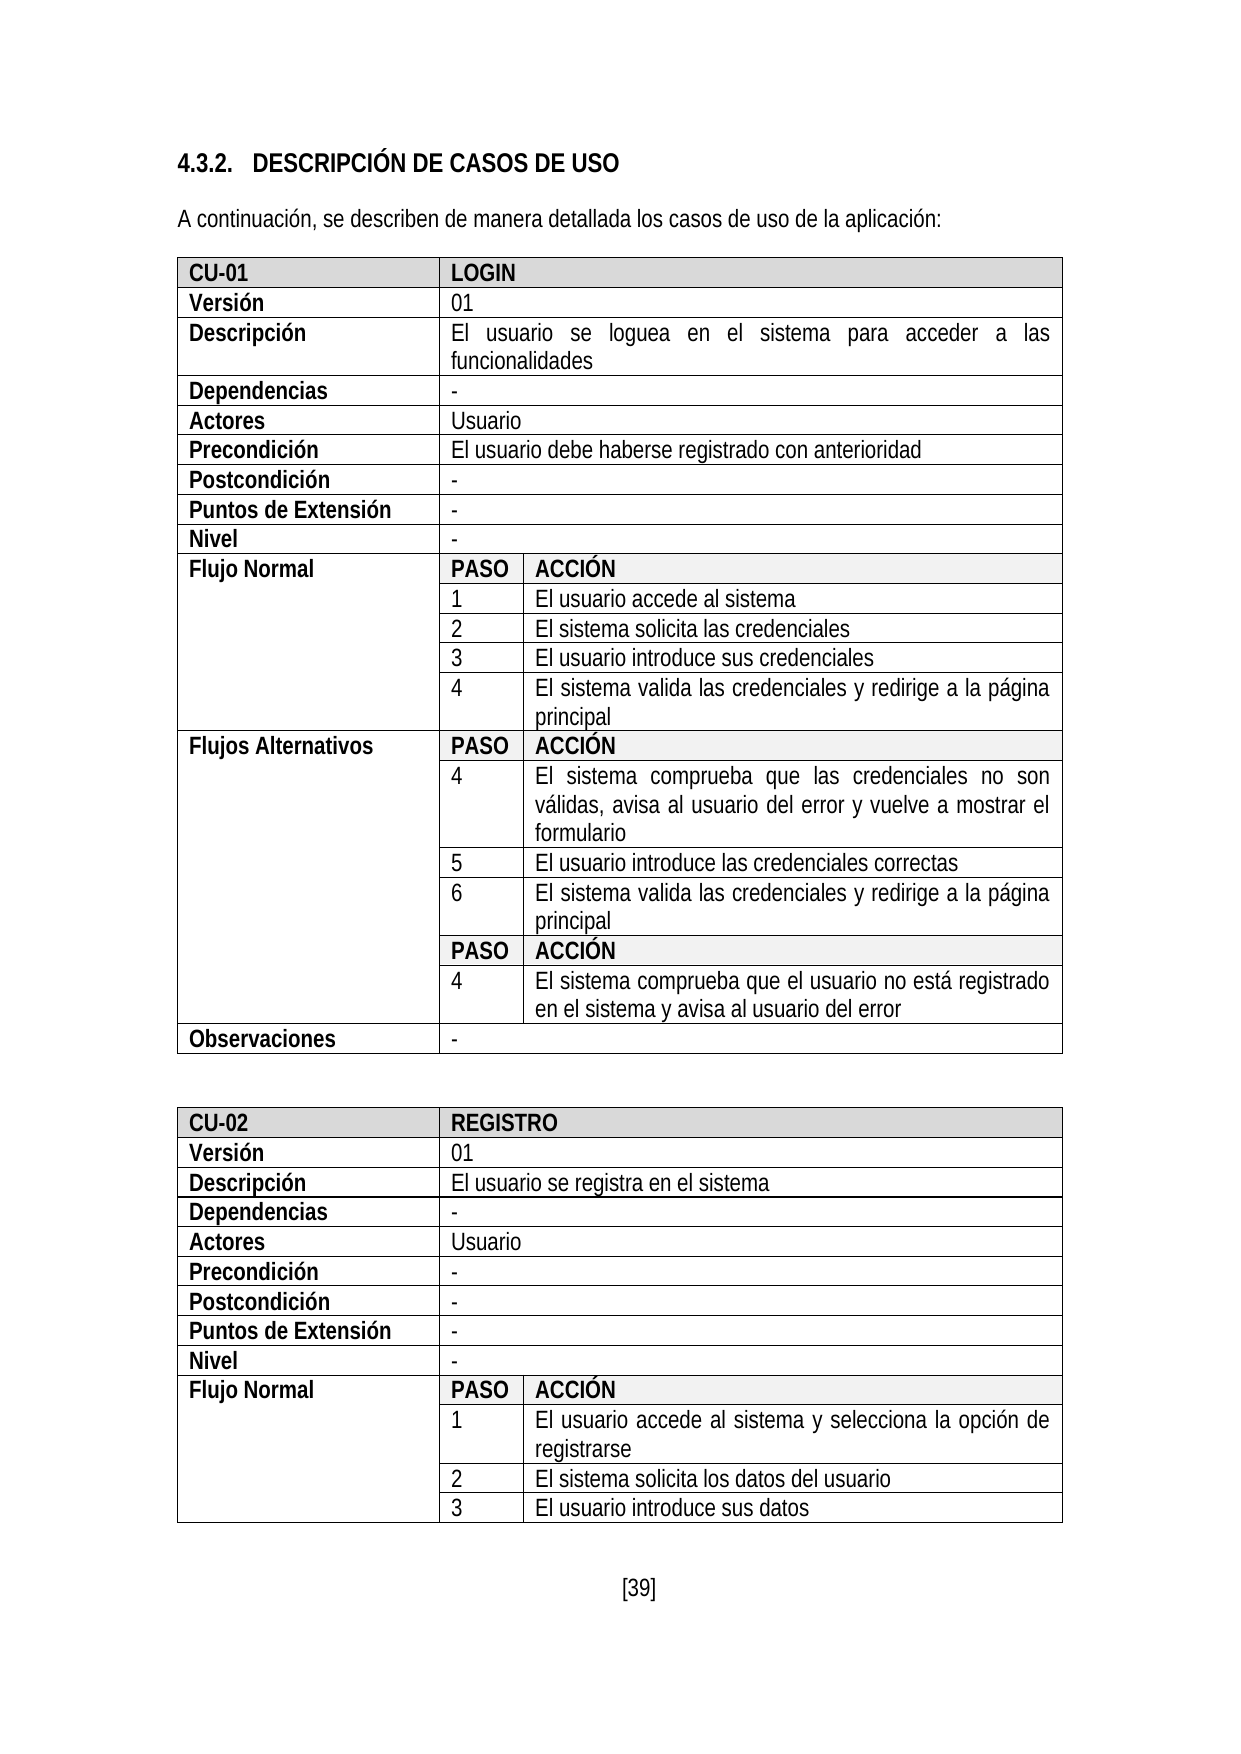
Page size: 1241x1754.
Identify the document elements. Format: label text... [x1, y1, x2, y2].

table_cell 5 [440, 848, 523, 877]
table_cell - [440, 465, 1062, 494]
table_cell Nivel [178, 525, 439, 553]
table_cell El usuario accede al sistema y selecciona la opción de registrarse [524, 1405, 1062, 1462]
table_cell 2 [440, 614, 523, 642]
table_cell ACCIÓN [524, 1376, 1062, 1404]
table_cell - [440, 1024, 1062, 1053]
table_cell PASO [440, 1376, 523, 1404]
table_cell Usuario [440, 1227, 1062, 1256]
table_cell 4 [440, 761, 523, 847]
table_header LOGIN [440, 258, 1062, 287]
table_header CU-01 [178, 258, 439, 287]
table_cell - [440, 1286, 1062, 1315]
table_cell El sistema valida las credenciales y redirige a la página principal [524, 673, 1062, 730]
table_cell El usuario se registra en el sistema [440, 1168, 1062, 1196]
table_cell 3 [440, 643, 523, 672]
table_cell 2 [440, 1464, 523, 1492]
table_cell Versión [178, 1138, 439, 1167]
table_cell - [440, 1346, 1062, 1374]
table_cell El sistema solicita los datos del usuario [524, 1464, 1062, 1492]
table_cell El usuario se loguea en el sistema para acceder a las funcionalidades [440, 318, 1062, 375]
table_cell El usuario introduce sus datos [524, 1493, 1062, 1522]
table_cell 01 [440, 288, 1062, 317]
table_cell Puntos de Extensión [178, 1316, 439, 1345]
table_cell Puntos de Extensión [178, 495, 439, 523]
table_cell Actores [178, 1227, 439, 1256]
table_cell 4 [440, 673, 523, 730]
subtitle DESCRIPCIÓN DE CASOS DE USO [177, 148, 1063, 179]
table_cell Postcondición [178, 465, 439, 494]
text A continuación, se describen de manera detallada los casos de uso de la aplicación: [177, 204, 1063, 232]
table_header CU-02 [178, 1108, 439, 1137]
table_cell Flujo Normal [178, 1376, 439, 1522]
table_cell 3 [440, 1493, 523, 1522]
table_cell Postcondición [178, 1286, 439, 1315]
table_cell 6 [440, 878, 523, 935]
table_cell 01 [440, 1138, 1062, 1167]
table_cell El usuario introduce las credenciales correctas [524, 848, 1062, 877]
table_cell El sistema comprueba que el usuario no está registrado en el sistema y avisa al usuario del error [524, 966, 1062, 1023]
table_cell - [440, 525, 1062, 553]
table_cell Descripción [178, 1168, 439, 1196]
table_cell Usuario [440, 406, 1062, 434]
table_cell PASO [440, 936, 523, 964]
table_cell - [440, 1198, 1062, 1226]
table_cell Observaciones [178, 1024, 439, 1053]
table_cell - [440, 495, 1062, 523]
table_cell El sistema comprueba que las credenciales no son válidas, avisa al usuario del error y vuelve a mostrar el formulario [524, 761, 1062, 847]
table_cell Nivel [178, 1346, 439, 1374]
table_cell Flujo Normal [178, 554, 439, 730]
table_cell Precondición [178, 435, 439, 464]
table_cell PASO [440, 731, 523, 760]
table_cell El usuario introduce sus credenciales [524, 643, 1062, 672]
table_cell 1 [440, 584, 523, 612]
table_cell Dependencias [178, 376, 439, 405]
table_cell Dependencias [178, 1198, 439, 1226]
table_cell El usuario debe haberse registrado con anterioridad [440, 435, 1062, 464]
table_cell Precondición [178, 1257, 439, 1285]
table_cell PASO [440, 554, 523, 583]
table_cell ACCIÓN [524, 554, 1062, 583]
table_cell El usuario accede al sistema [524, 584, 1062, 612]
table_cell Flujos Alternativos [178, 731, 439, 1023]
table_cell ACCIÓN [524, 731, 1062, 760]
table_cell Versión [178, 288, 439, 317]
table_cell - [440, 1316, 1062, 1345]
table_cell El sistema valida las credenciales y redirige a la página principal [524, 878, 1062, 935]
table_cell Actores [178, 406, 439, 434]
table_cell El sistema solicita las credenciales [524, 614, 1062, 642]
table_cell - [440, 1257, 1062, 1285]
table_cell Descripción [178, 318, 439, 375]
table_cell ACCIÓN [524, 936, 1062, 964]
table_cell - [440, 376, 1062, 405]
table_cell 1 [440, 1405, 523, 1462]
table_header REGISTRO [440, 1108, 1062, 1137]
table_cell 4 [440, 966, 523, 1023]
